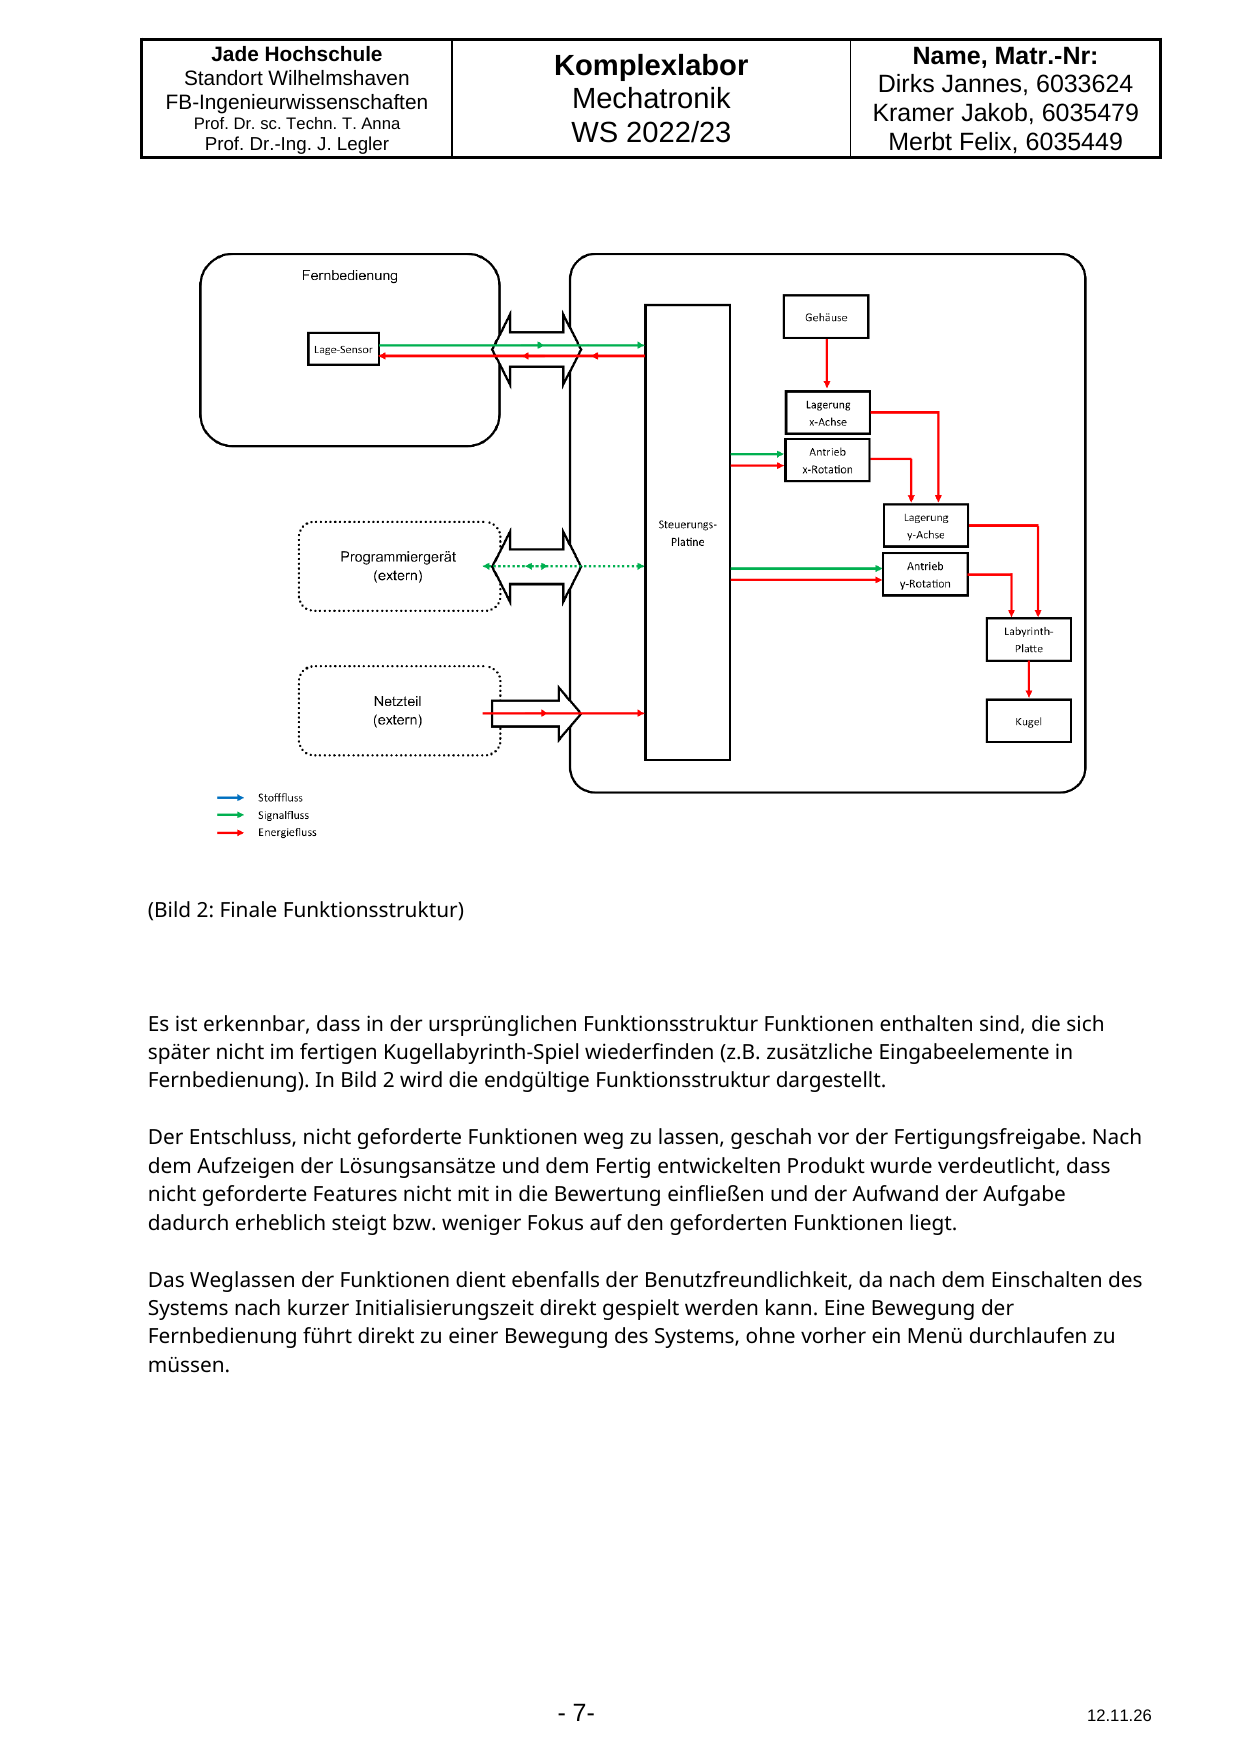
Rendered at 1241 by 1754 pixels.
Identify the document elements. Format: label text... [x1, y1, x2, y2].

text Der Entschluss, nicht geforderte Funktionen weg zu lassen, geschah vor der Fertigungsfreigabe. Nach dem Aufzeigen der Lösungsansätze und dem Fertig entwickelten Produkt wurde verdeutlicht, dass nicht geforderte Features nicht mit in die Bewertung einfließen und der Aufwand der Aufgabe dadurch erheblich steigt bzw. weniger Fokus auf den geforderten Funktionen liegt. [148, 1122, 1152, 1236]
text Es ist erkennbar, dass in der ursprünglichen Funktionsstruktur Funktionen enthalten sind, die sich später nicht im fertigen Kugellabyrinth-Spiel wiederfinden (z.B. zusätzliche Eingabeelemente in Fernbedienung). In Bild 2 wird die endgültige Funktionsstruktur dargestellt. [148, 1009, 1152, 1094]
picture [147, 187, 1150, 895]
text (Bild 2: Finale Funktionsstruktur) [148, 895, 1152, 923]
text Das Weglassen der Funktionen dient ebenfalls der Benutzfreundlichkeit, da nach dem Einschalten des Systems nach kurzer Initialisierungszeit direkt gespielt werden kann. Eine Bewegung der Fernbedienung führt direkt zu einer Bewegung des Systems, ohne vorher ein Menü durchlaufen zu müssen. [148, 1265, 1152, 1378]
